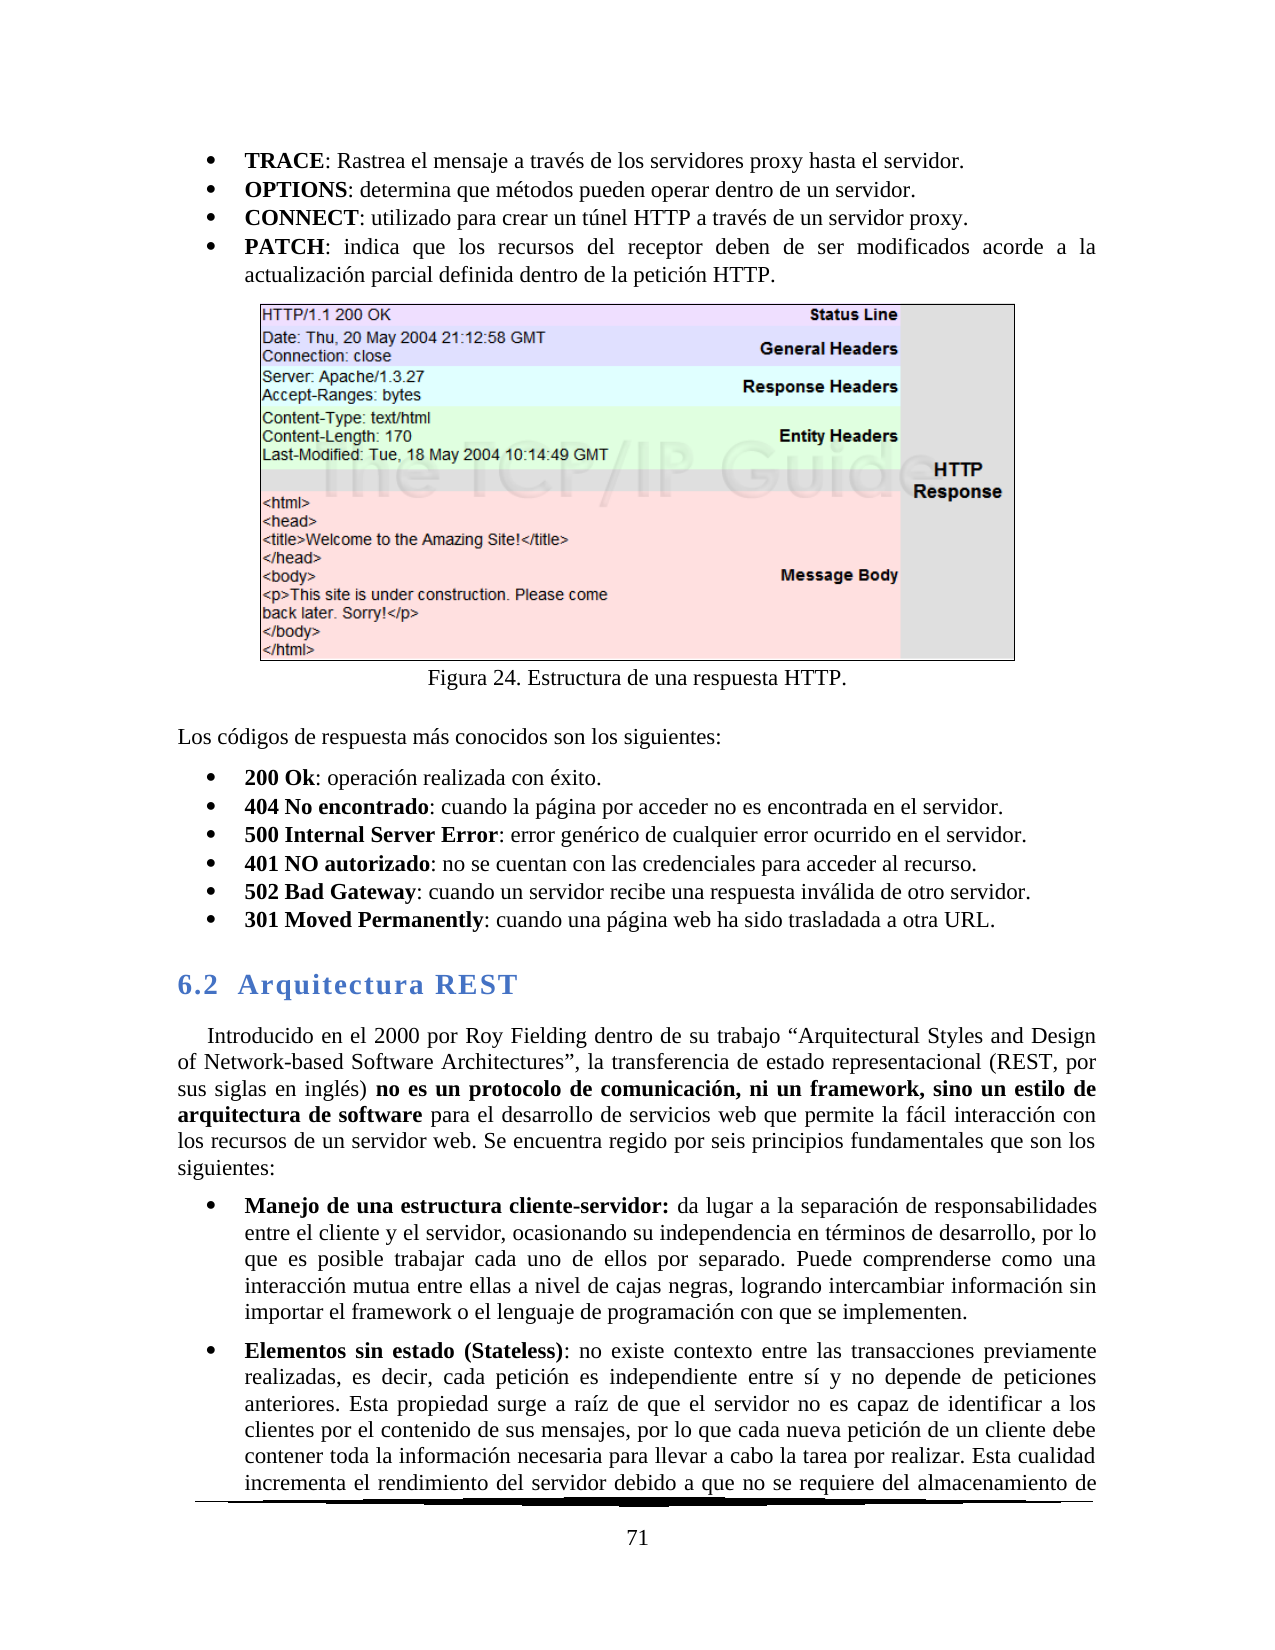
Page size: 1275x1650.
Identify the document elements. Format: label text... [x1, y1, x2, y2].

text Introducido en el 2000 por Roy Fielding dentro de su trabajo “Arquitectural Styles and Design of Network-based Software Architectures”, la transferencia de estado representacional (REST, por sus siglas en inglés) no es un protocolo de comunicación, ni un framework, sino un estilo de arquitectura de software para el desarrollo de servicios web que permite la fácil interacción con los recursos de un servidor web. Se encuentra regido por seis principios fundamentales que son los siguientes: [177, 1022, 1098, 1180]
list OPTIONS: determina que métodos pueden operar dentro de un servidor. [207, 176, 1098, 202]
list CONNECT: utilizado para crear un túnel HTTP a través de un servidor proxy. [207, 204, 1098, 231]
list 404 No encontrado: cuando la página por acceder no es encontrada en el servidor. [207, 793, 1098, 819]
list TRACE: Rastrea el mensaje a través de los servidores proxy hasta el servidor. [207, 148, 1098, 174]
list 500 Internal Server Error: error genérico de cualquier error ocurrido en el servidor. [207, 821, 1098, 847]
subtitle Arquitectura REST [177, 967, 1098, 1001]
list 200 Ok: operación realizada con éxito. [207, 764, 1098, 791]
list 301 Moved Permanently: cuando una página web ha sido trasladada a otra URL. [207, 906, 1098, 933]
picture [261, 305, 1014, 660]
list 502 Bad Gateway: cuando un servidor recibe una respuesta inválida de otro servidor. [207, 878, 1098, 904]
list Manejo de una estructura cliente-servidor: da lugar a la separación de responsabilidades entre el cliente y el servidor, ocasionando su independencia en términos de desarrollo, por lo que es posible trabajar cada uno de ellos por separado. Puede comprenderse como una interacción mutua entre ellas a nivel de cajas negras, logrando intercambiar información sin importar el framework o el lenguaje de programación con que se implementen. [207, 1193, 1098, 1324]
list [207, 1337, 1098, 1495]
text Los códigos de respuesta más conocidos son los siguientes: [177, 723, 1098, 750]
list PATCH: indica que los recursos del receptor deben de ser modificados acorde a la actualización parcial definida dentro de la petición HTTP. [207, 233, 1098, 288]
list 401 NO autorizado: no se cuentan con las credenciales para acceder al recurso. [207, 849, 1098, 876]
